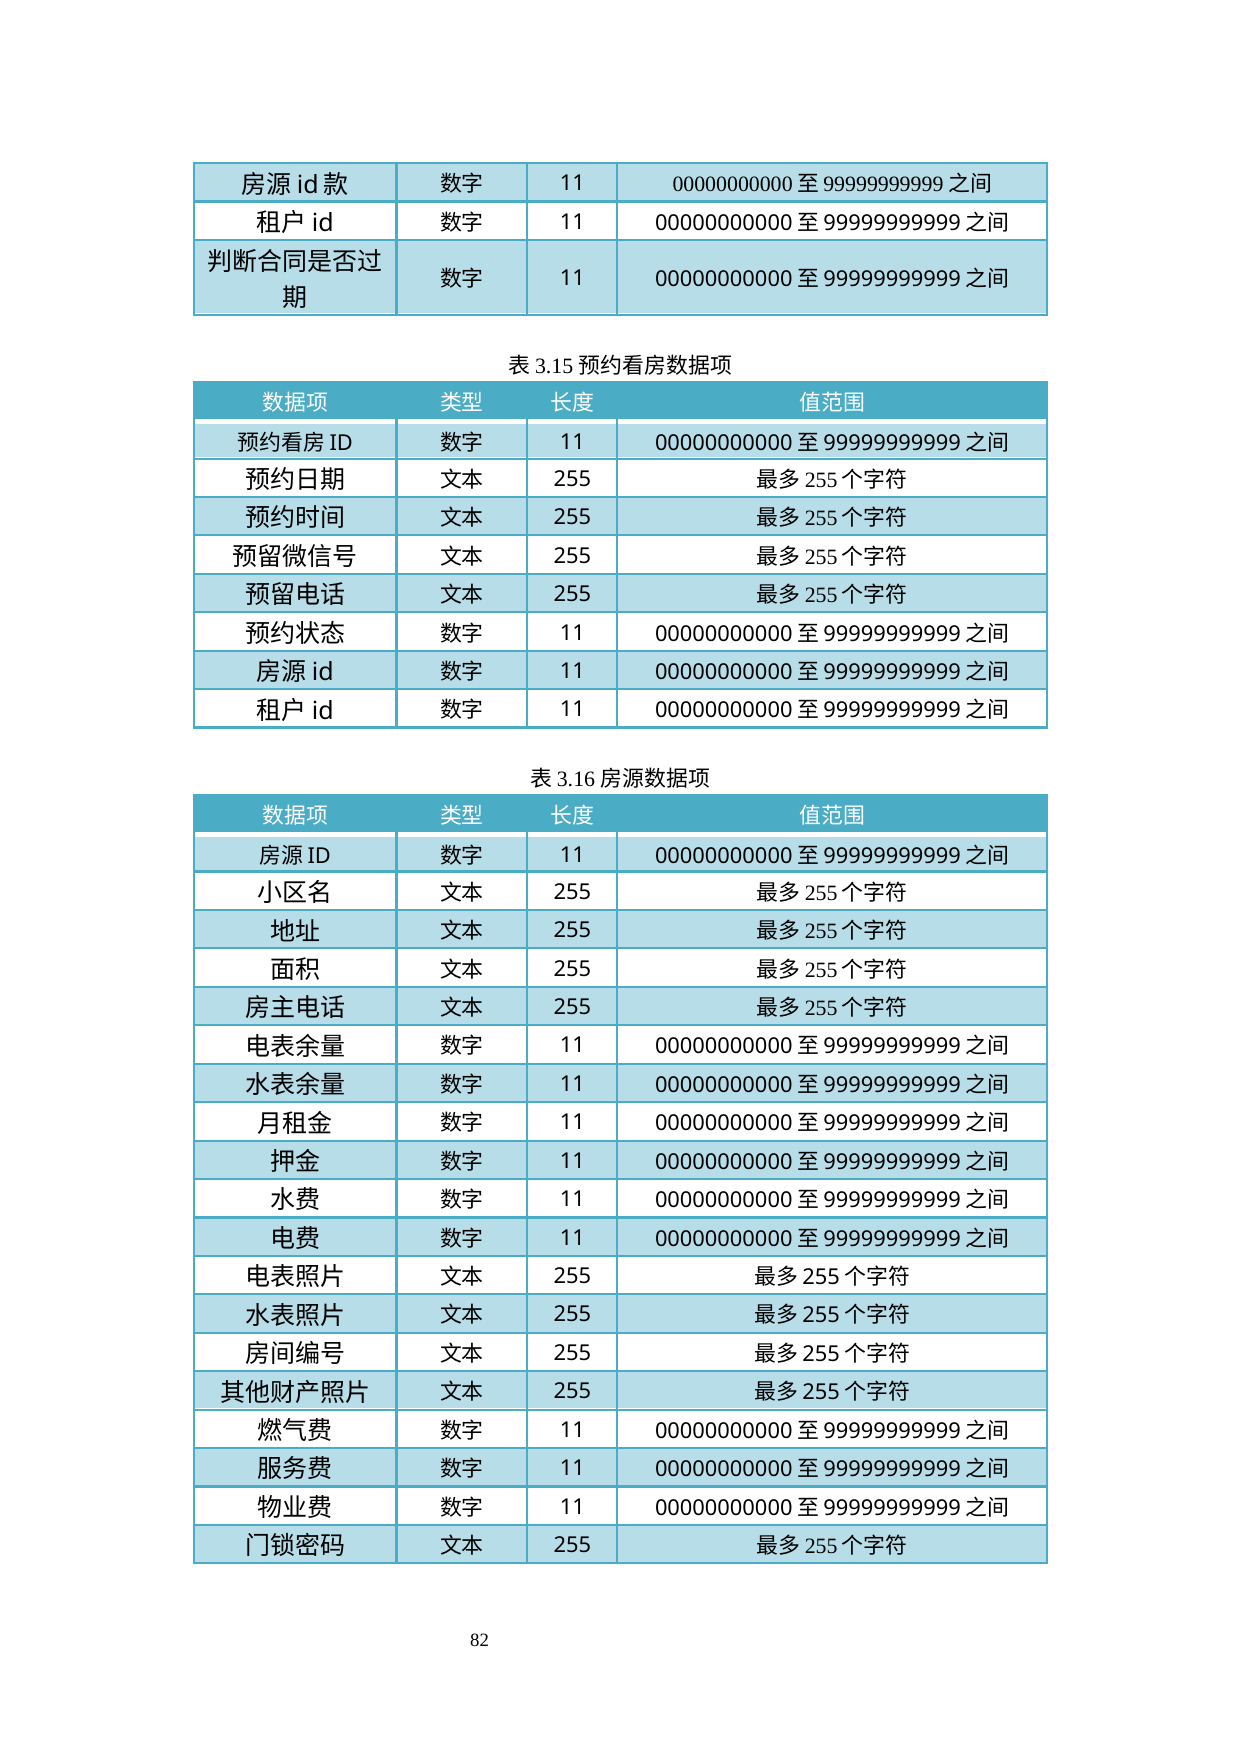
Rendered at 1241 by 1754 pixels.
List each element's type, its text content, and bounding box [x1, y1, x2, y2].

table_cell 255 [528, 873, 616, 909]
table_cell 预约时间 [195, 498, 395, 534]
table_cell 水表余量 [195, 1065, 395, 1101]
table_cell 面积 [195, 949, 395, 986]
table_cell 11 [528, 1103, 616, 1139]
table_cell 255 [528, 1372, 616, 1408]
table_cell 00000000000至99999999999之间 [618, 241, 1046, 313]
table_cell 00000000000至99999999999之间 [618, 424, 1046, 457]
table_cell 11 [528, 1488, 616, 1524]
table_cell 数字 [398, 241, 526, 313]
table_cell 255 [528, 498, 616, 534]
table_cell 数字 [398, 690, 526, 726]
table_cell 11 [528, 1219, 616, 1255]
table_cell 数字 [398, 424, 526, 457]
table_cell 文本 [398, 1295, 526, 1332]
table_cell 预约看房ID [195, 424, 395, 457]
table_cell 文本 [398, 1334, 526, 1370]
table_cell 最多255个字符 [618, 1372, 1046, 1408]
table_cell 最多255个字符 [618, 988, 1046, 1024]
table_cell 门锁密码 [195, 1526, 395, 1562]
table_cell 最多255个字符 [618, 873, 1046, 909]
table_cell 燃气费 [195, 1411, 395, 1447]
table_cell 文本 [398, 536, 526, 573]
table_cell 11 [528, 1411, 616, 1447]
table_cell 255 [528, 460, 616, 496]
table_cell 11 [528, 690, 616, 726]
table_cell 小区名 [195, 873, 395, 909]
table_cell 255 [528, 575, 616, 611]
table_cell 00000000000至99999999999之间 [618, 1219, 1046, 1255]
table_cell 服务费 [195, 1449, 395, 1485]
table_cell 文本 [398, 460, 526, 496]
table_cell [618, 164, 1046, 200]
table_cell 数字 [398, 652, 526, 688]
table_cell 11 [528, 164, 616, 200]
table_cell 判断合同是否过期 [195, 241, 395, 313]
table_cell 数字 [398, 203, 526, 239]
table_cell 房源id款 [195, 164, 395, 200]
table_cell 00000000000至99999999999之间 [618, 203, 1046, 239]
table_header 类型 [398, 796, 526, 832]
table_cell 电费 [195, 1219, 395, 1255]
table_cell 最多255个字符 [618, 1257, 1046, 1293]
table_cell 数字 [398, 613, 526, 649]
table_cell 月租金 [195, 1103, 395, 1139]
table_header 长度 [528, 383, 616, 419]
table_cell 预约状态 [195, 613, 395, 649]
table_cell 数字 [398, 1026, 526, 1063]
table_cell 地址 [195, 911, 395, 947]
table_cell 押金 [195, 1142, 395, 1178]
table_cell 文本 [398, 1372, 526, 1408]
table_cell 00000000000至99999999999之间 [618, 1065, 1046, 1101]
table_cell 数字 [398, 1142, 526, 1178]
table_cell 255 [528, 536, 616, 573]
table_cell 文本 [398, 1526, 526, 1562]
table_cell 预约日期 [195, 460, 395, 496]
table_cell 11 [528, 1142, 616, 1178]
table_cell 255 [528, 988, 616, 1024]
table_cell 255 [528, 1334, 616, 1370]
table_cell 房间编号 [195, 1334, 395, 1370]
table_cell 11 [528, 1065, 616, 1101]
table_cell 数字 [398, 1449, 526, 1485]
table_cell 最多255个字符 [618, 498, 1046, 534]
table_cell 11 [528, 1026, 616, 1063]
table_cell 数字 [398, 1103, 526, 1139]
table_cell 最多255个字符 [618, 1526, 1046, 1562]
table_cell 00000000000至99999999999之间 [618, 1449, 1046, 1485]
table_cell 00000000000至99999999999之间 [618, 613, 1046, 649]
table_cell 文本 [398, 873, 526, 909]
table_cell 11 [528, 613, 616, 649]
table_cell 电表照片 [195, 1257, 395, 1293]
table_cell 00000000000至99999999999之间 [618, 1142, 1046, 1178]
table_cell 数字 [398, 1065, 526, 1101]
table_header 数据项 [195, 383, 395, 419]
table_cell 255 [528, 1257, 616, 1293]
table_cell 租户id [195, 690, 395, 726]
table_cell 房源ID [195, 837, 395, 870]
table_cell 文本 [398, 949, 526, 986]
table_header 类型 [398, 383, 526, 419]
table_cell 房主电话 [195, 988, 395, 1024]
table_cell 11 [528, 1449, 616, 1485]
table_cell 数字 [398, 164, 526, 200]
table_cell 255 [528, 911, 616, 947]
table_cell 文本 [398, 988, 526, 1024]
table_cell 255 [528, 949, 616, 986]
text 表3.16 房源数据项 [187, 761, 1053, 793]
table_cell 00000000000至99999999999之间 [618, 837, 1046, 870]
table_cell 文本 [398, 575, 526, 611]
text 表3.15 预约看房数据项 [187, 348, 1053, 381]
table_cell 物业费 [195, 1488, 395, 1524]
table_cell 其他财产照片 [195, 1372, 395, 1408]
table_header 值范围 [618, 796, 1046, 832]
table_cell 00000000000至99999999999之间 [618, 1026, 1046, 1063]
table_cell 文本 [398, 911, 526, 947]
table_cell 最多255个字符 [618, 536, 1046, 573]
table_cell 最多255个字符 [618, 949, 1046, 986]
table_cell 租户id [195, 203, 395, 239]
table_cell 数字 [398, 837, 526, 870]
table_cell 预留微信号 [195, 536, 395, 573]
table_cell 文本 [398, 498, 526, 534]
table_cell 最多255个字符 [618, 575, 1046, 611]
table_cell 00000000000至99999999999之间 [618, 690, 1046, 726]
table_cell 00000000000至99999999999之间 [618, 1411, 1046, 1447]
table_cell 255 [528, 1526, 616, 1562]
table_cell 最多255个字符 [618, 1295, 1046, 1332]
table_cell 00000000000至99999999999之间 [618, 1103, 1046, 1139]
table_cell 11 [528, 837, 616, 870]
table_cell 电表余量 [195, 1026, 395, 1063]
table_header 数据项 [195, 796, 395, 832]
table_cell 11 [528, 424, 616, 457]
table_cell 00000000000至99999999999之间 [618, 1180, 1046, 1216]
table_cell 数字 [398, 1219, 526, 1255]
table_cell 水费 [195, 1180, 395, 1216]
table_cell 预留电话 [195, 575, 395, 611]
table_cell 最多255个字符 [618, 1334, 1046, 1370]
table_cell 数字 [398, 1411, 526, 1447]
table_header 值范围 [618, 383, 1046, 419]
table_cell 00000000000至99999999999之间 [618, 1488, 1046, 1524]
table_cell 11 [528, 1180, 616, 1216]
table_cell 最多255个字符 [618, 911, 1046, 947]
table_cell 水表照片 [195, 1295, 395, 1332]
table_cell 11 [528, 203, 616, 239]
table_cell 11 [528, 652, 616, 688]
table_cell 最多255个字符 [618, 460, 1046, 496]
table_header 长度 [528, 796, 616, 832]
table_cell 房源id [195, 652, 395, 688]
table_cell 数字 [398, 1180, 526, 1216]
table_cell 11 [528, 241, 616, 313]
table_cell 文本 [398, 1257, 526, 1293]
table_cell 00000000000至99999999999之间 [618, 652, 1046, 688]
table_cell 255 [528, 1295, 616, 1332]
table_cell 数字 [398, 1488, 526, 1524]
